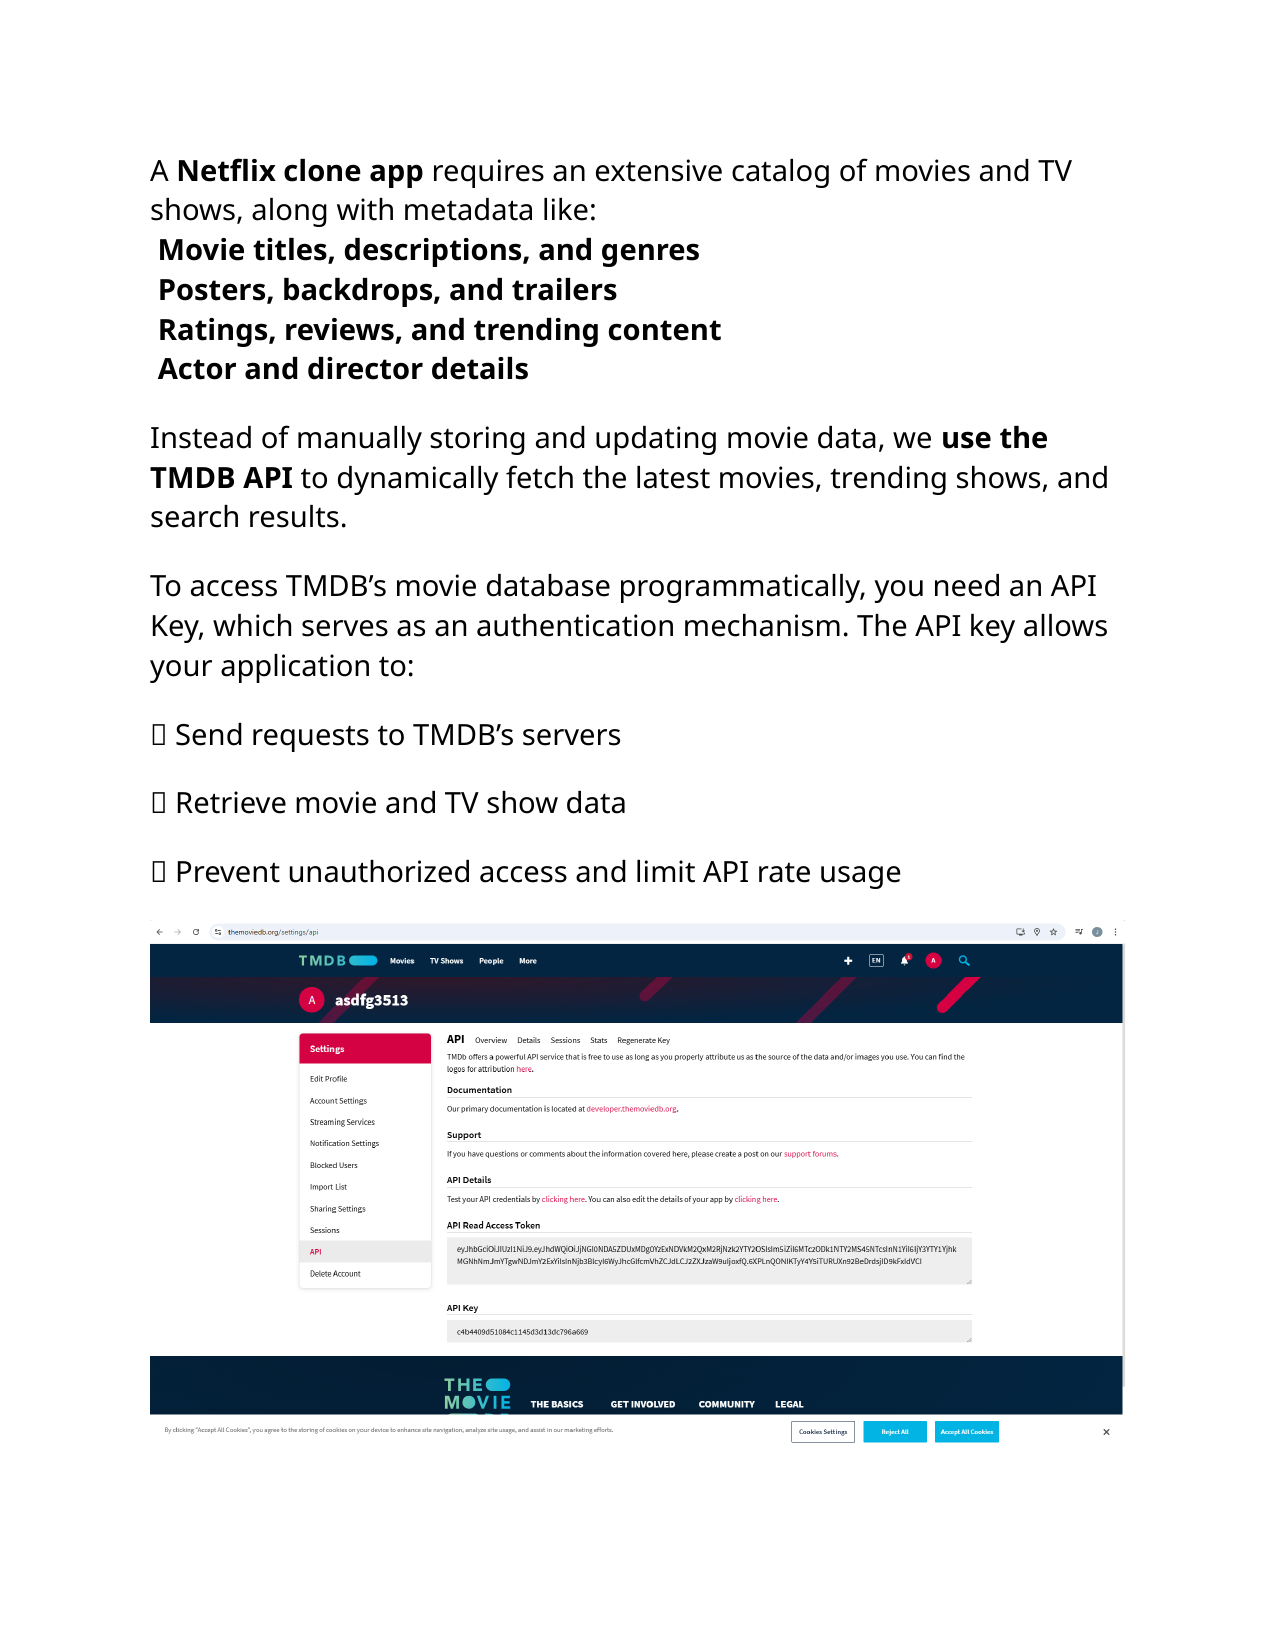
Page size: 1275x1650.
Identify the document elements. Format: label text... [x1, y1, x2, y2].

text 🔹 Retrieve movie and TV show data [150, 783, 1125, 822]
text 🔹 Send requests to TMDB’s servers [150, 714, 1125, 753]
picture [150, 920, 1125, 1450]
text Instead of manually storing and updating movie data, we use the TMDB API to dynamically fetch the latest movies, trending shows, and search results. [150, 417, 1125, 536]
text 🔹 Prevent unauthorized access and limit API rate usage [150, 851, 1125, 891]
text A Netflix clone app requires an extensive catalog of movies and TV shows, along with metadata like: Movie titles, descriptions, and genres Posters, backdrops, and trailers Ratings, reviews, and trending content Actor and director details [150, 150, 1125, 388]
text To access TMDB’s movie database programmatically, you need an API Key, which serves as an authentication mechanism. The API key allows your application to: [150, 566, 1125, 684]
